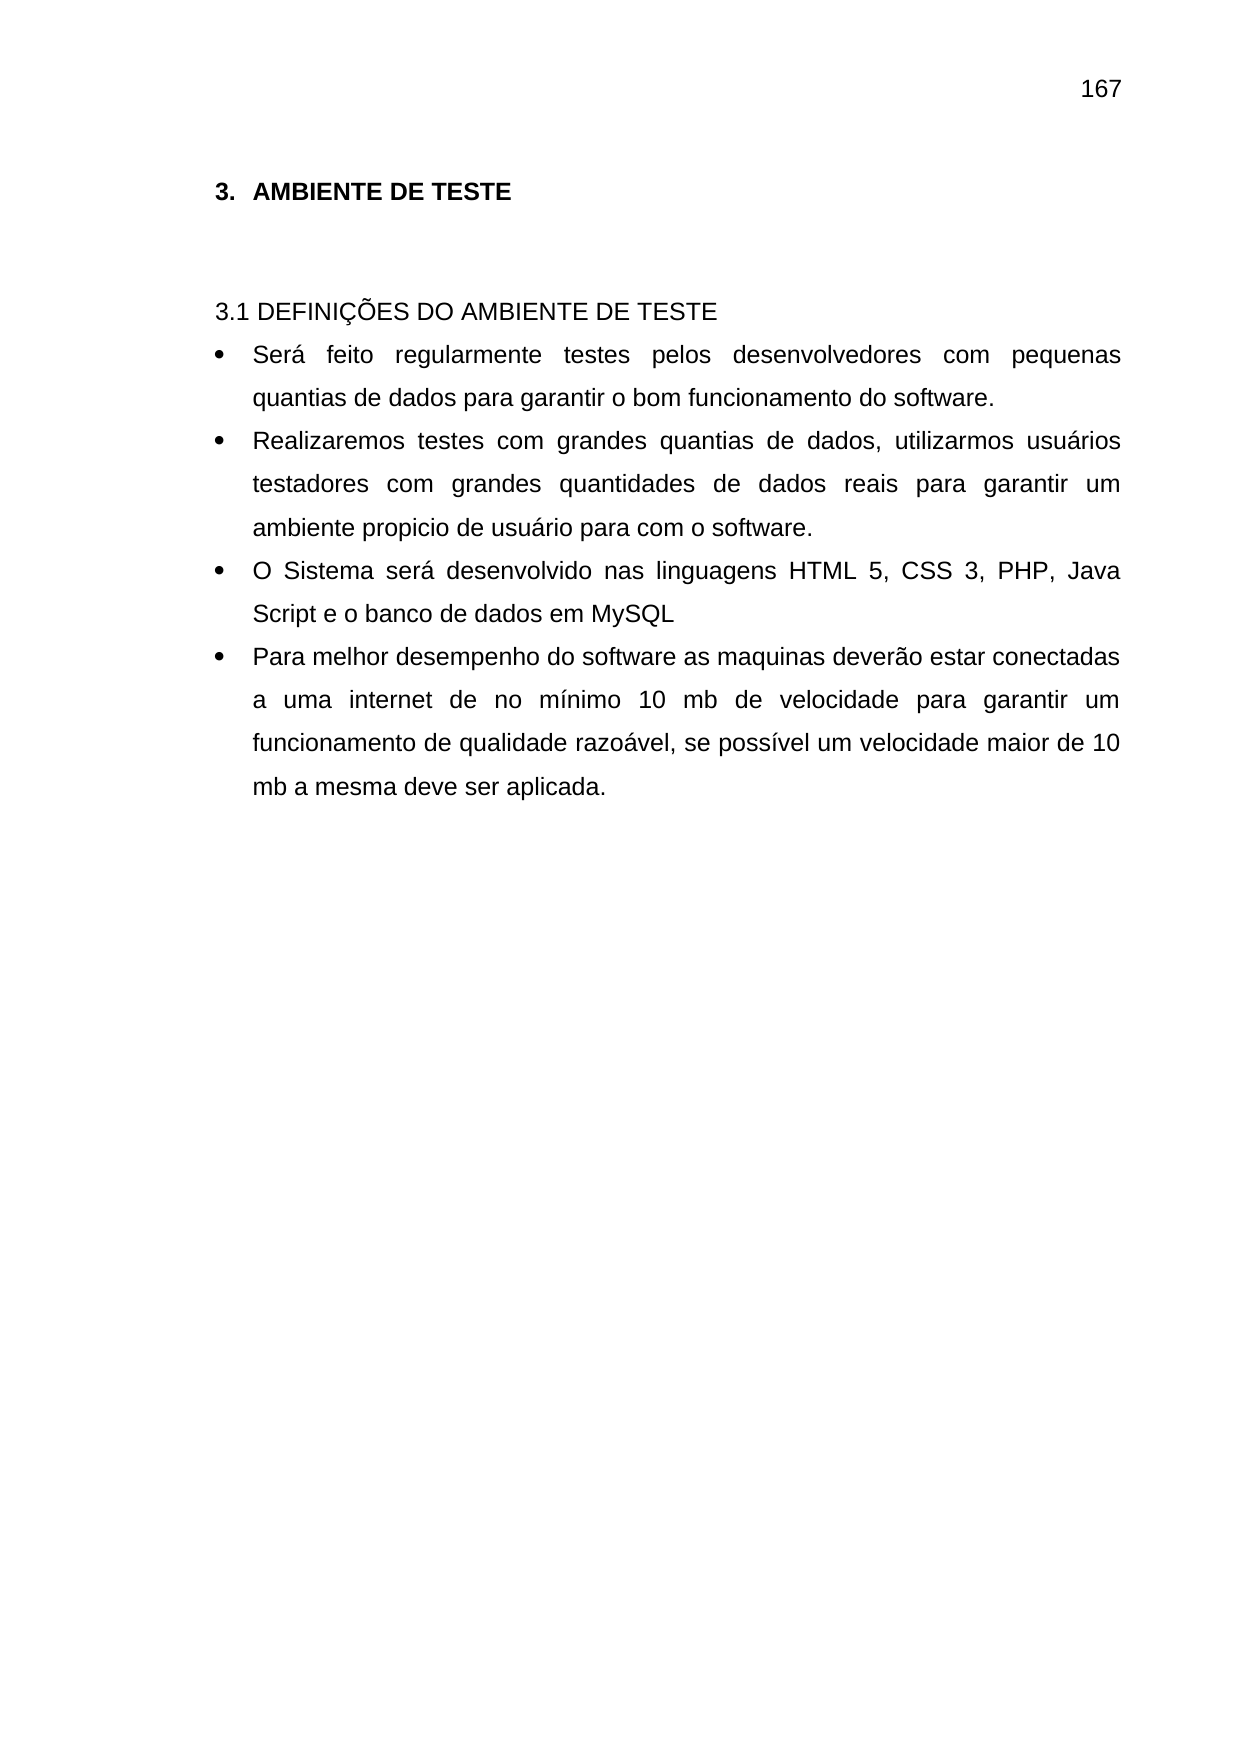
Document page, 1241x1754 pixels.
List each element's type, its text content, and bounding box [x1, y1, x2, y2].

list DEFINIÇÕES DO AMBIENTE DE TESTE [215, 297, 1122, 326]
list Para melhor desempenho do software as maquinas deverão estar conectadas a uma internet de no mínimo 10 mb de velocidade para garantir um funcionamento de qualidade razoável, se possível um velocidade maior de 10 mb a mesma deve ser aplicada. [215, 642, 1122, 800]
list AMBIENTE DE TESTE [215, 177, 1122, 206]
list O Sistema será desenvolvido nas linguagens HTML 5, CSS 3, PHP, Java Script e o banco de dados em MySQL [215, 556, 1122, 628]
list Será feito regularmente testes pelos desenvolvedores com pequenas quantias de dados para garantir o bom funcionamento do software. [215, 340, 1122, 412]
list Realizaremos testes com grandes quantias de dados, utilizarmos usuários testadores com grandes quantidades de dados reais para garantir um ambiente propicio de usuário para com o software. [215, 426, 1122, 541]
